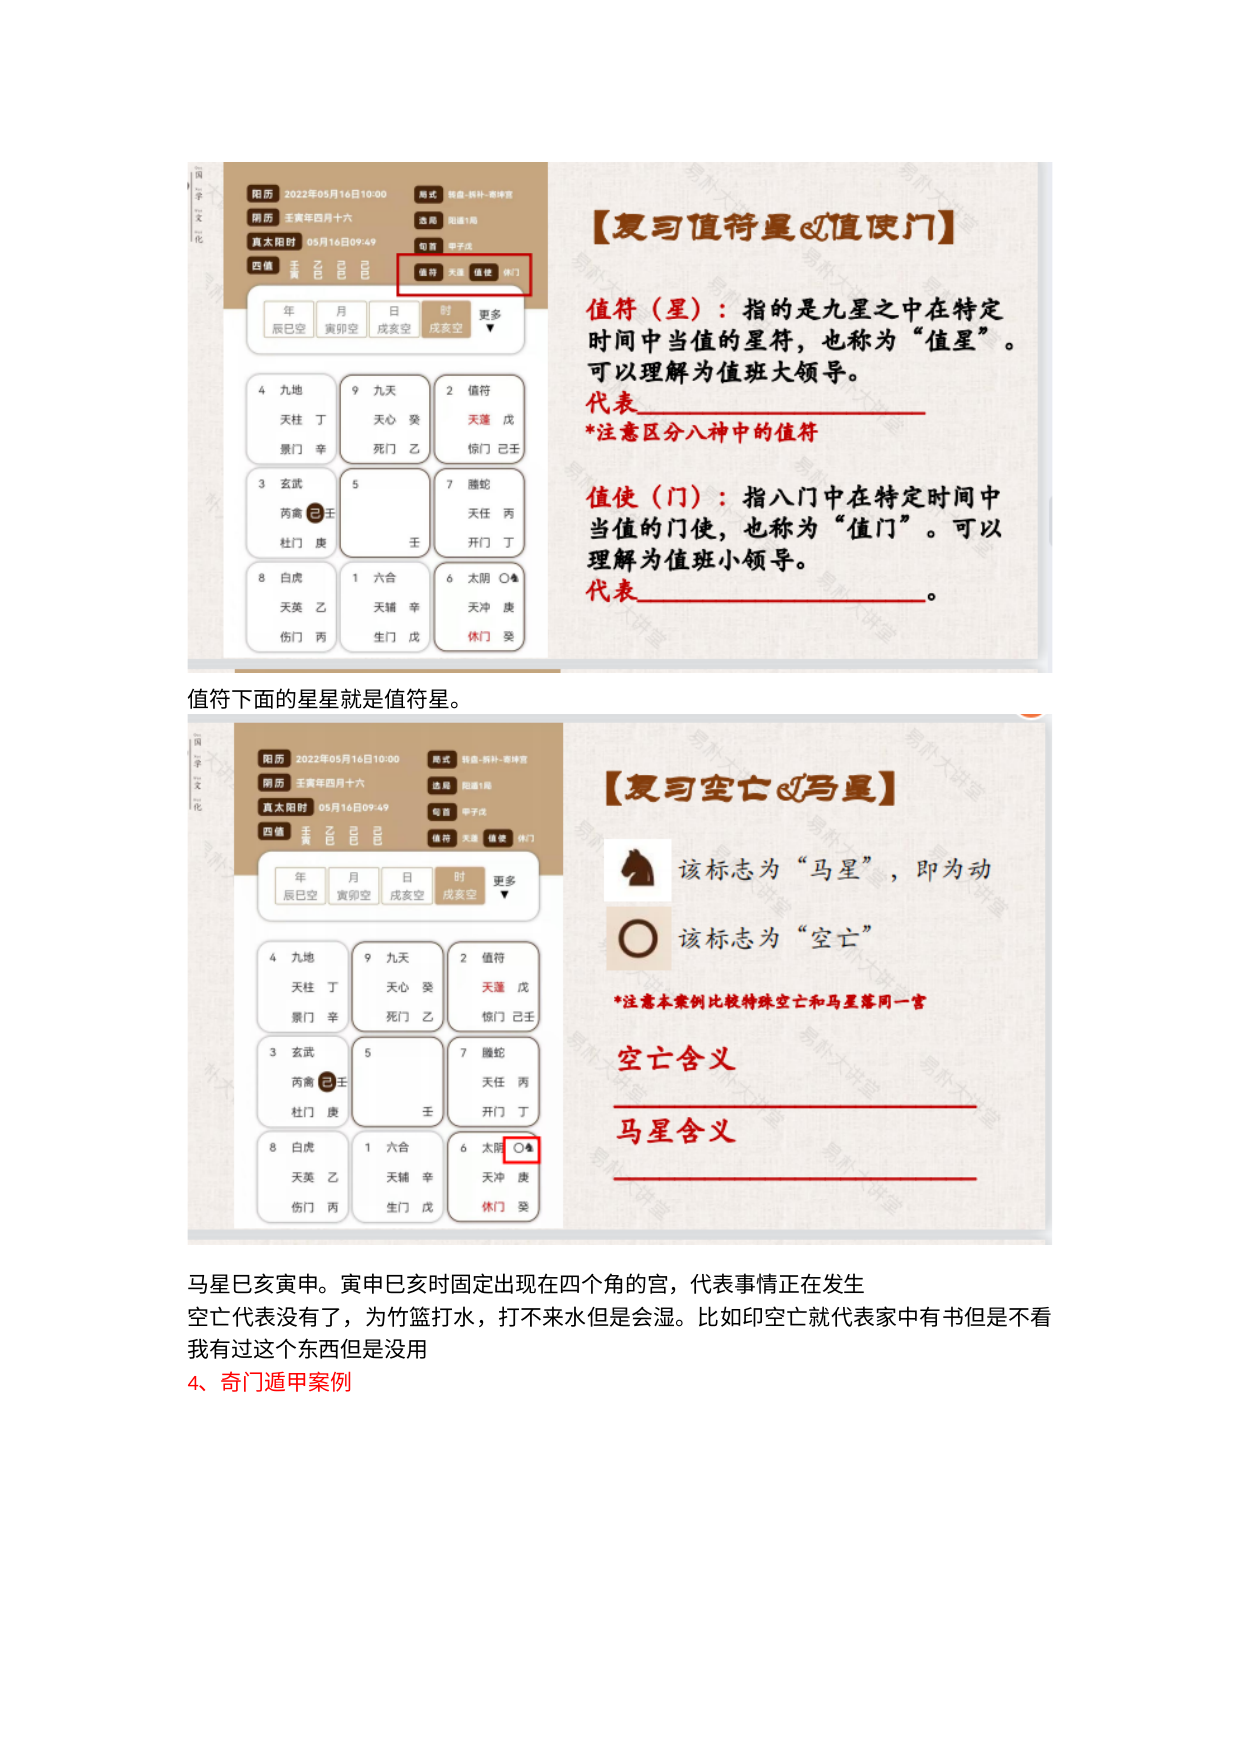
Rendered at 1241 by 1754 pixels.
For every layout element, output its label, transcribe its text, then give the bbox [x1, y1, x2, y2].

picture [187, 714, 1053, 1245]
list 马星巳亥寅申。寅申巳亥时固定出现在四个角的宫，代表事情正在发生 [187, 1267, 1053, 1299]
list 值符下面的星星就是值符星。 [187, 682, 1053, 714]
list 空亡代表没有了，为竹篮打水，打不来水但是会湿。比如印空亡就代表家中有书但是不看。我有过这个东西但是没用 [187, 1299, 1053, 1364]
picture [187, 162, 1053, 673]
list 奇门遁甲案例 [187, 1364, 1053, 1397]
